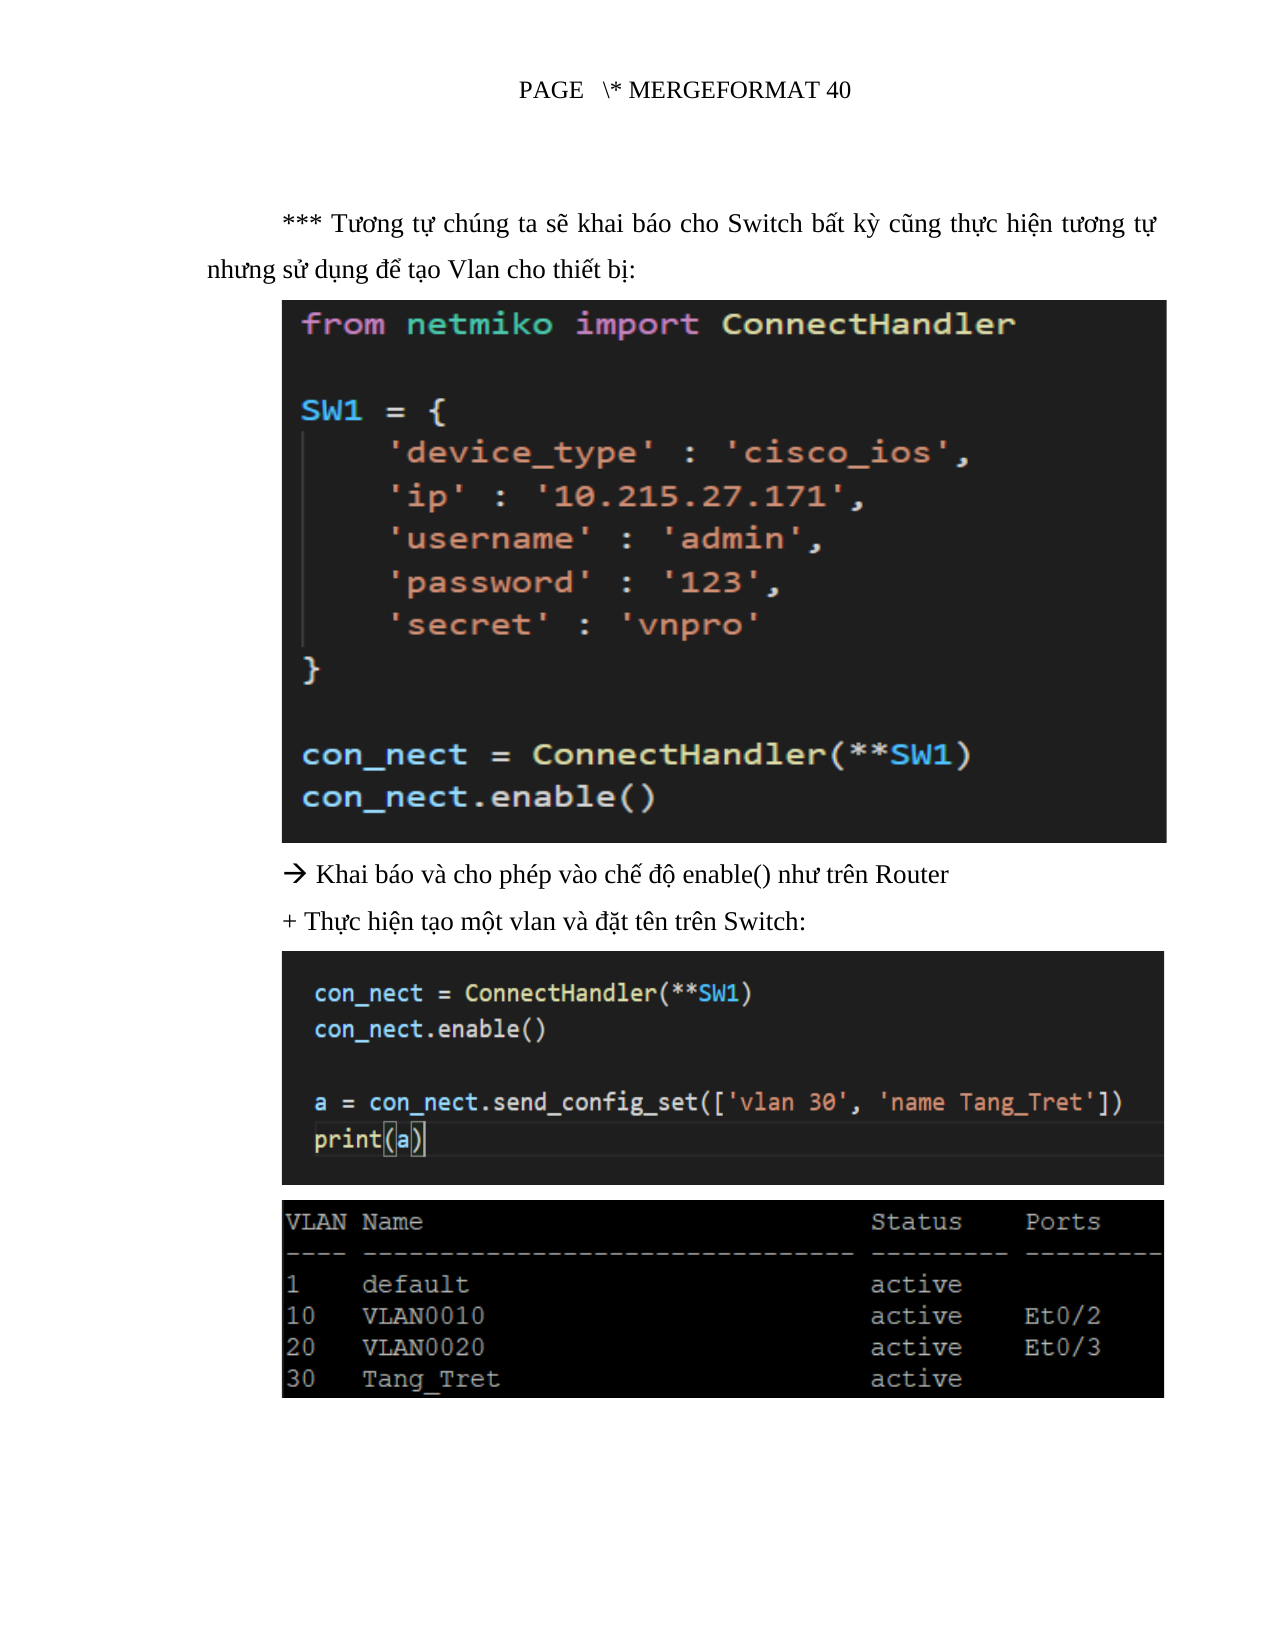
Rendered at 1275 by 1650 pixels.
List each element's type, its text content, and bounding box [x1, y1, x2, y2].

picture [281, 300, 1167, 843]
text Khai báo và cho phép vào chế độ enable() như trên Router [207, 858, 1157, 889]
text *** Tương tự chúng ta sẽ khai báo cho Switch bất kỳ cũng thực hiện tương tự nhưng sử dụng để tạo Vlan cho thiết bị: [207, 207, 1157, 284]
picture [281, 951, 1165, 1185]
text + Thực hiện tạo một vlan và đặt tên trên Switch: [207, 904, 1157, 936]
picture [281, 1200, 1165, 1398]
